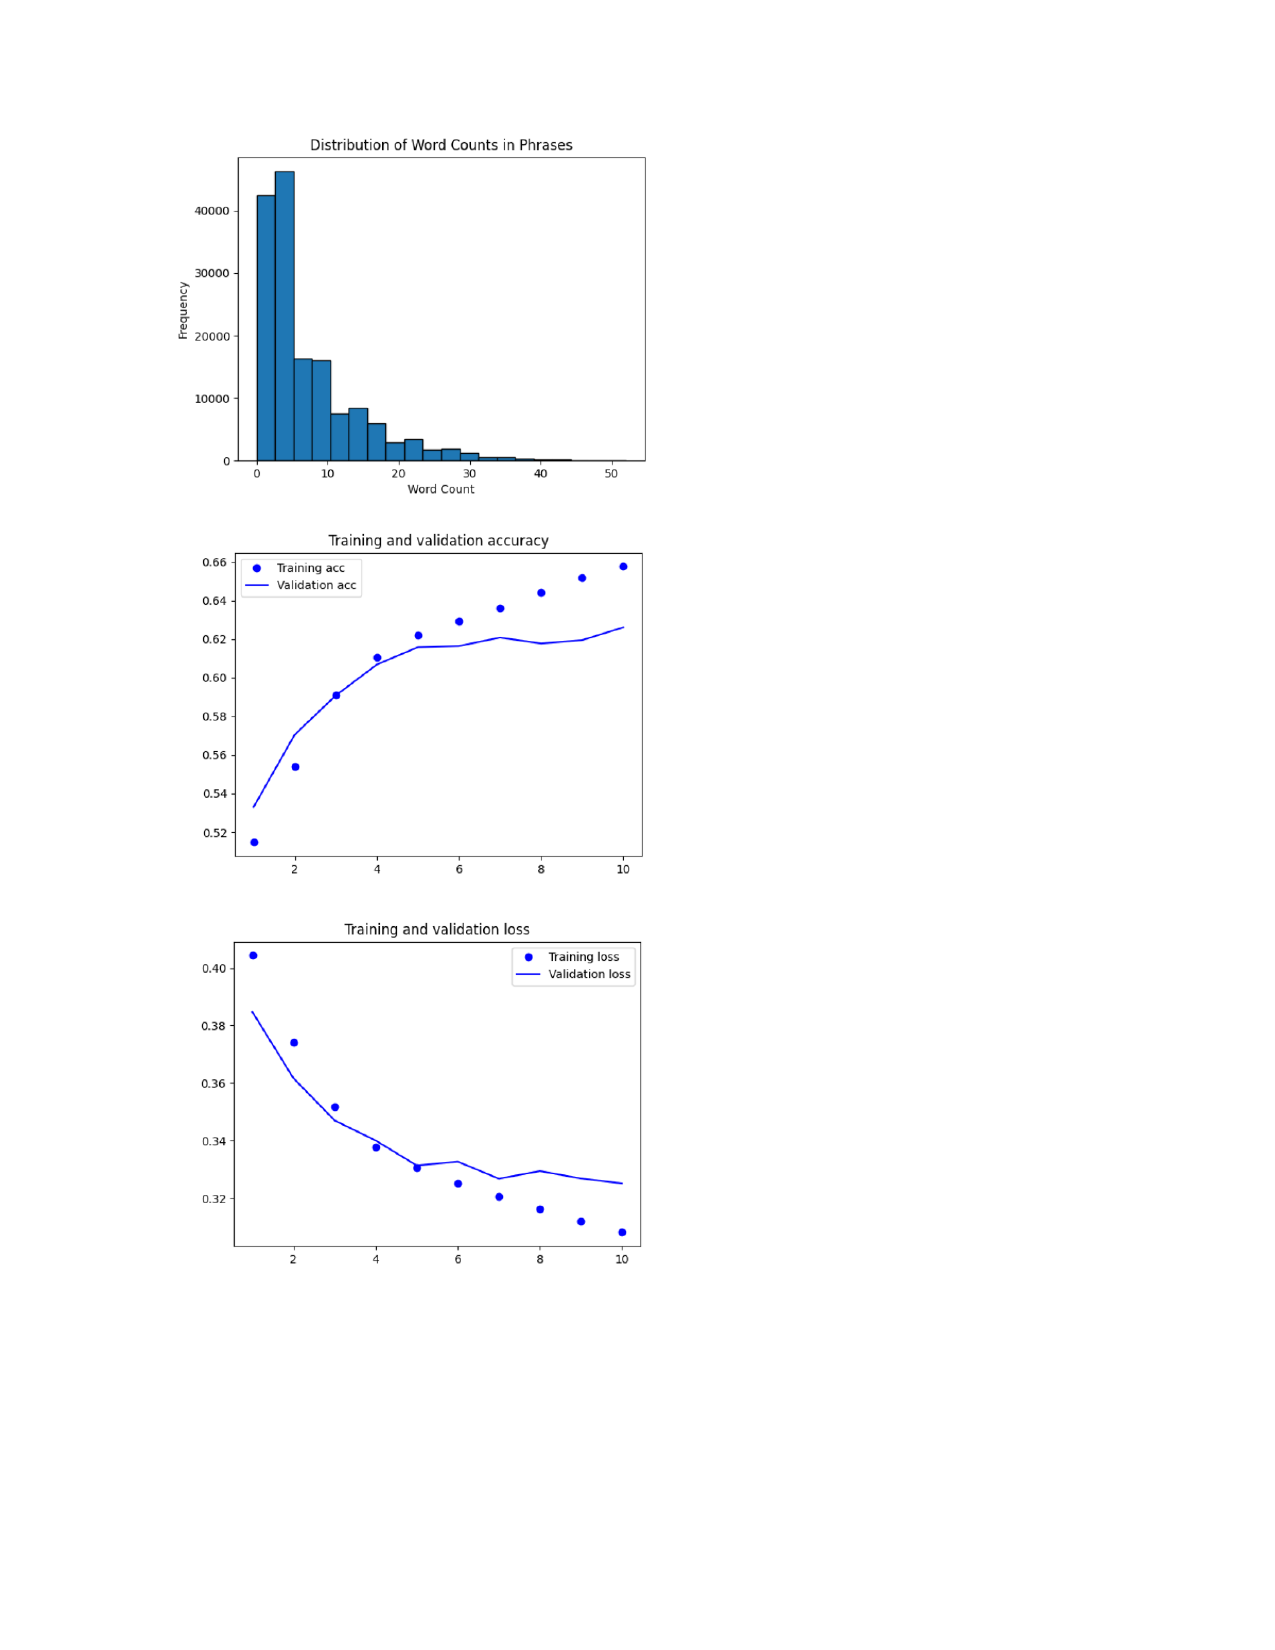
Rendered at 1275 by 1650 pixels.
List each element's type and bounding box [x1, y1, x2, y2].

picture [175, 905, 677, 1279]
picture [177, 516, 685, 896]
picture [175, 118, 689, 498]
